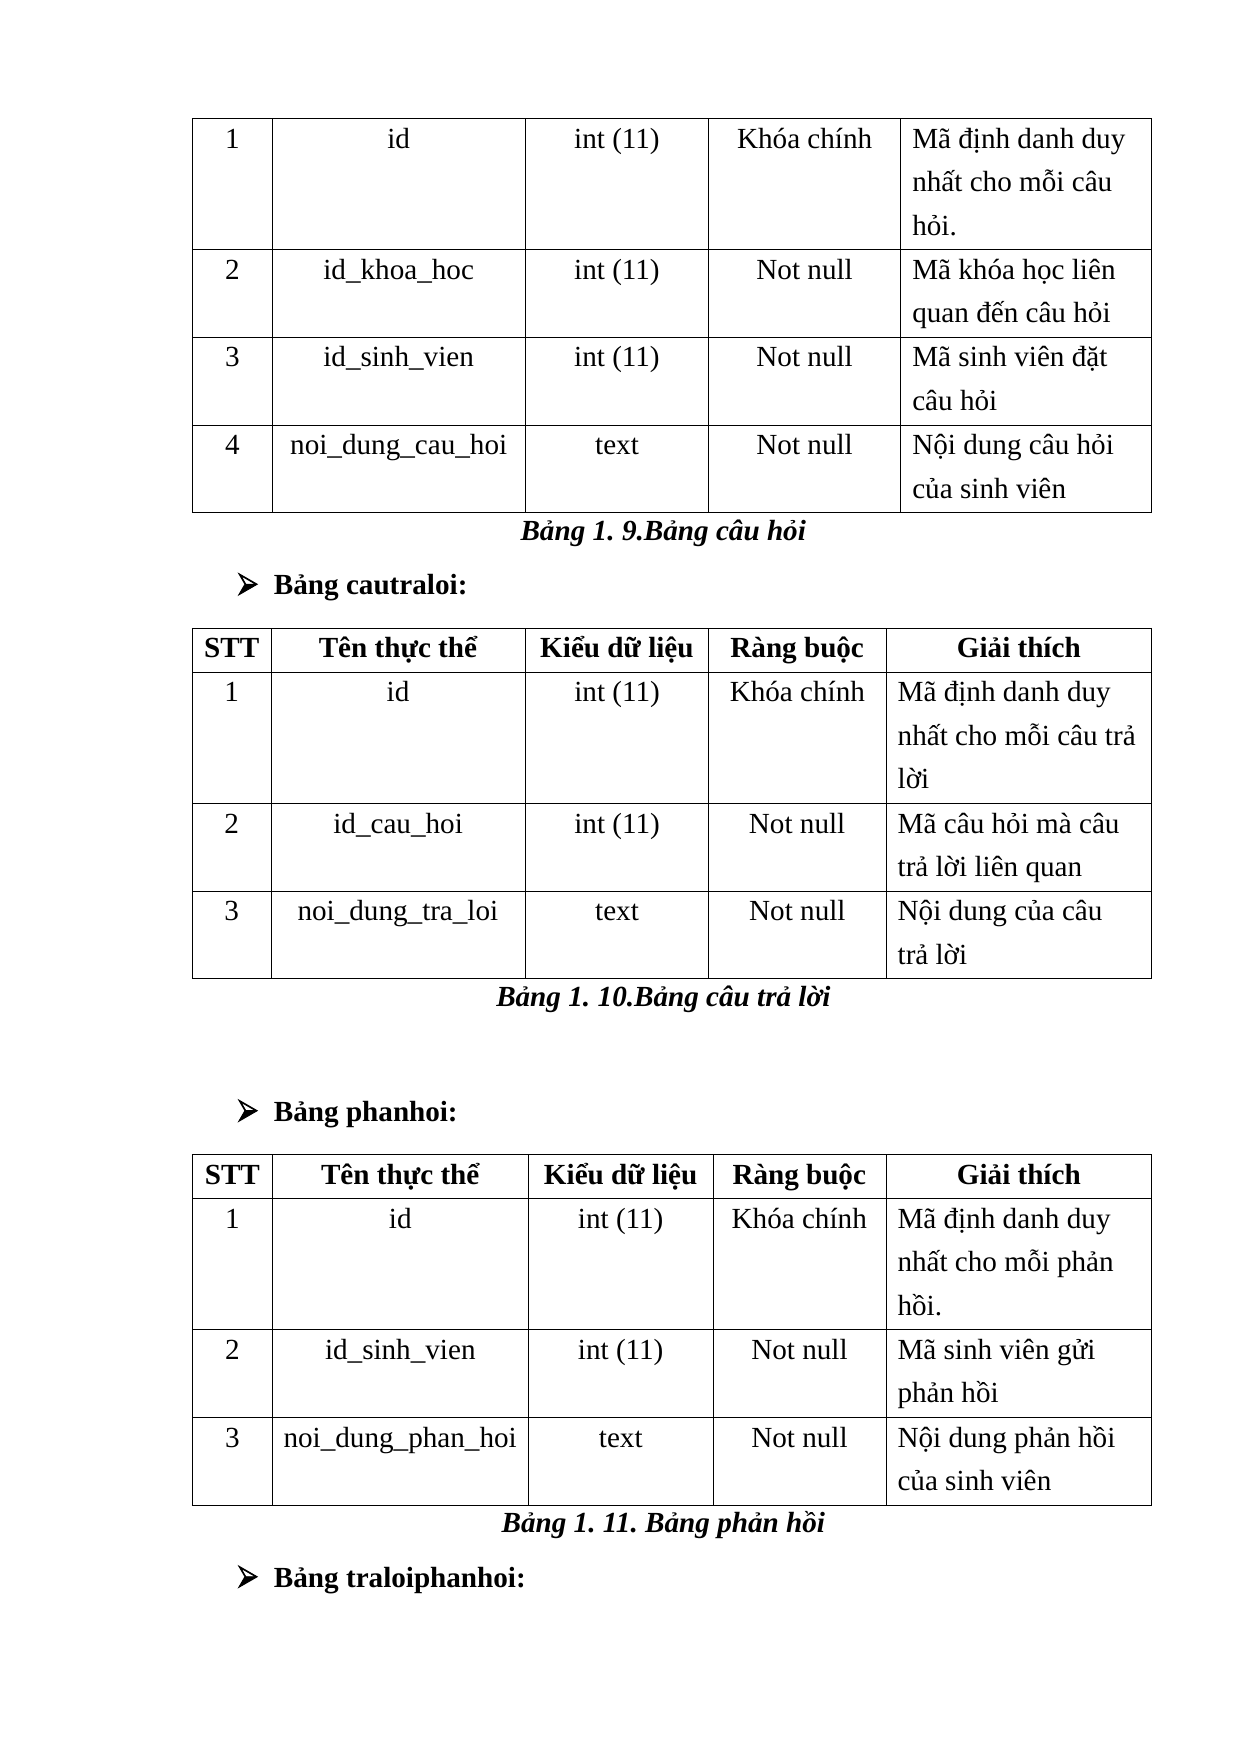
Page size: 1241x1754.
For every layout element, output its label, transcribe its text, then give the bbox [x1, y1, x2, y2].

table_cell Khóa chính [709, 673, 886, 803]
table_cell text [529, 1418, 713, 1504]
text Bảng 1. 10.Bảng câu trả lời [207, 979, 1122, 1013]
table_cell noi_dung_cau_hoi [273, 426, 525, 512]
table_cell 1 [193, 673, 271, 803]
table_header STT [193, 629, 271, 672]
table_cell Not null [709, 892, 886, 978]
table_header Giải thích [887, 1155, 1151, 1198]
table_cell int (11) [526, 338, 708, 424]
table_cell Khóa chính [714, 1199, 886, 1329]
table_header Tên thực thể [273, 1155, 528, 1198]
table_cell int (11) [529, 1330, 713, 1417]
table_cell int (11) [526, 673, 708, 803]
table_cell Nội dung của câu trả lời [887, 892, 1151, 978]
table_header Kiểu dữ liệu [526, 629, 708, 672]
list Bảng phanhoi: [236, 1094, 1122, 1127]
table_cell Nội dung câu hỏi của sinh viên [901, 426, 1151, 512]
table_cell id_khoa_hoc [273, 250, 525, 337]
table_cell text [526, 426, 708, 512]
table_cell id_sinh_vien [273, 338, 525, 424]
table_cell Mã khóa học liên quan đến câu hỏi [901, 250, 1151, 337]
table_header Ràng buộc [709, 629, 886, 672]
table_cell text [526, 892, 708, 978]
table_cell Nội dung phản hồi của sinh viên [887, 1418, 1151, 1504]
table_cell Mã định danh duy nhất cho mỗi câu hỏi. [901, 119, 1151, 249]
table_header Ràng buộc [714, 1155, 886, 1198]
table_cell 2 [193, 804, 271, 891]
table_cell id_cau_hoi [272, 804, 525, 891]
text Bảng 1. 11. Bảng phản hồi [207, 1506, 1122, 1539]
table_cell id_sinh_vien [273, 1330, 528, 1417]
list Bảng cautraloi: [236, 567, 1122, 601]
table_cell Mã định danh duy nhất cho mỗi phản hồi. [887, 1199, 1151, 1329]
table_cell Not null [709, 338, 900, 424]
list Bảng traloiphanhoi: [236, 1560, 1122, 1594]
table_cell int (11) [529, 1199, 713, 1329]
table_cell Mã sinh viên gửi phản hồi [887, 1330, 1151, 1417]
table_cell 3 [193, 338, 272, 424]
table_cell Not null [714, 1418, 886, 1504]
table_cell noi_dung_phan_hoi [273, 1418, 528, 1504]
table_cell noi_dung_tra_loi [272, 892, 525, 978]
table_header Tên thực thể [272, 629, 525, 672]
table_header STT [193, 1155, 272, 1198]
table_header Giải thích [887, 629, 1151, 672]
table_cell id [272, 673, 525, 803]
table_cell Mã sinh viên đặt câu hỏi [901, 338, 1151, 424]
table_cell id [273, 1199, 528, 1329]
table_cell id [273, 119, 525, 249]
table_cell 3 [193, 1418, 272, 1504]
table_cell Mã định danh duy nhất cho mỗi câu trả lời [887, 673, 1151, 803]
table_cell int (11) [526, 119, 708, 249]
table_cell Khóa chính [709, 119, 900, 249]
table_cell Not null [714, 1330, 886, 1417]
table_cell 2 [193, 250, 272, 337]
table_cell 4 [193, 426, 272, 512]
table_header Kiểu dữ liệu [529, 1155, 713, 1198]
table_cell int (11) [526, 804, 708, 891]
table_cell int (11) [526, 250, 708, 337]
text Bảng 1. 9.Bảng câu hỏi [207, 513, 1122, 547]
table_cell Not null [709, 250, 900, 337]
table_cell 2 [193, 1330, 272, 1417]
table_cell Mã câu hỏi mà câu trả lời liên quan [887, 804, 1151, 891]
table_cell Not null [709, 426, 900, 512]
table_cell Not null [709, 804, 886, 891]
table_cell 3 [193, 892, 271, 978]
table_cell 1 [193, 1199, 272, 1329]
table_cell 1 [193, 119, 272, 249]
